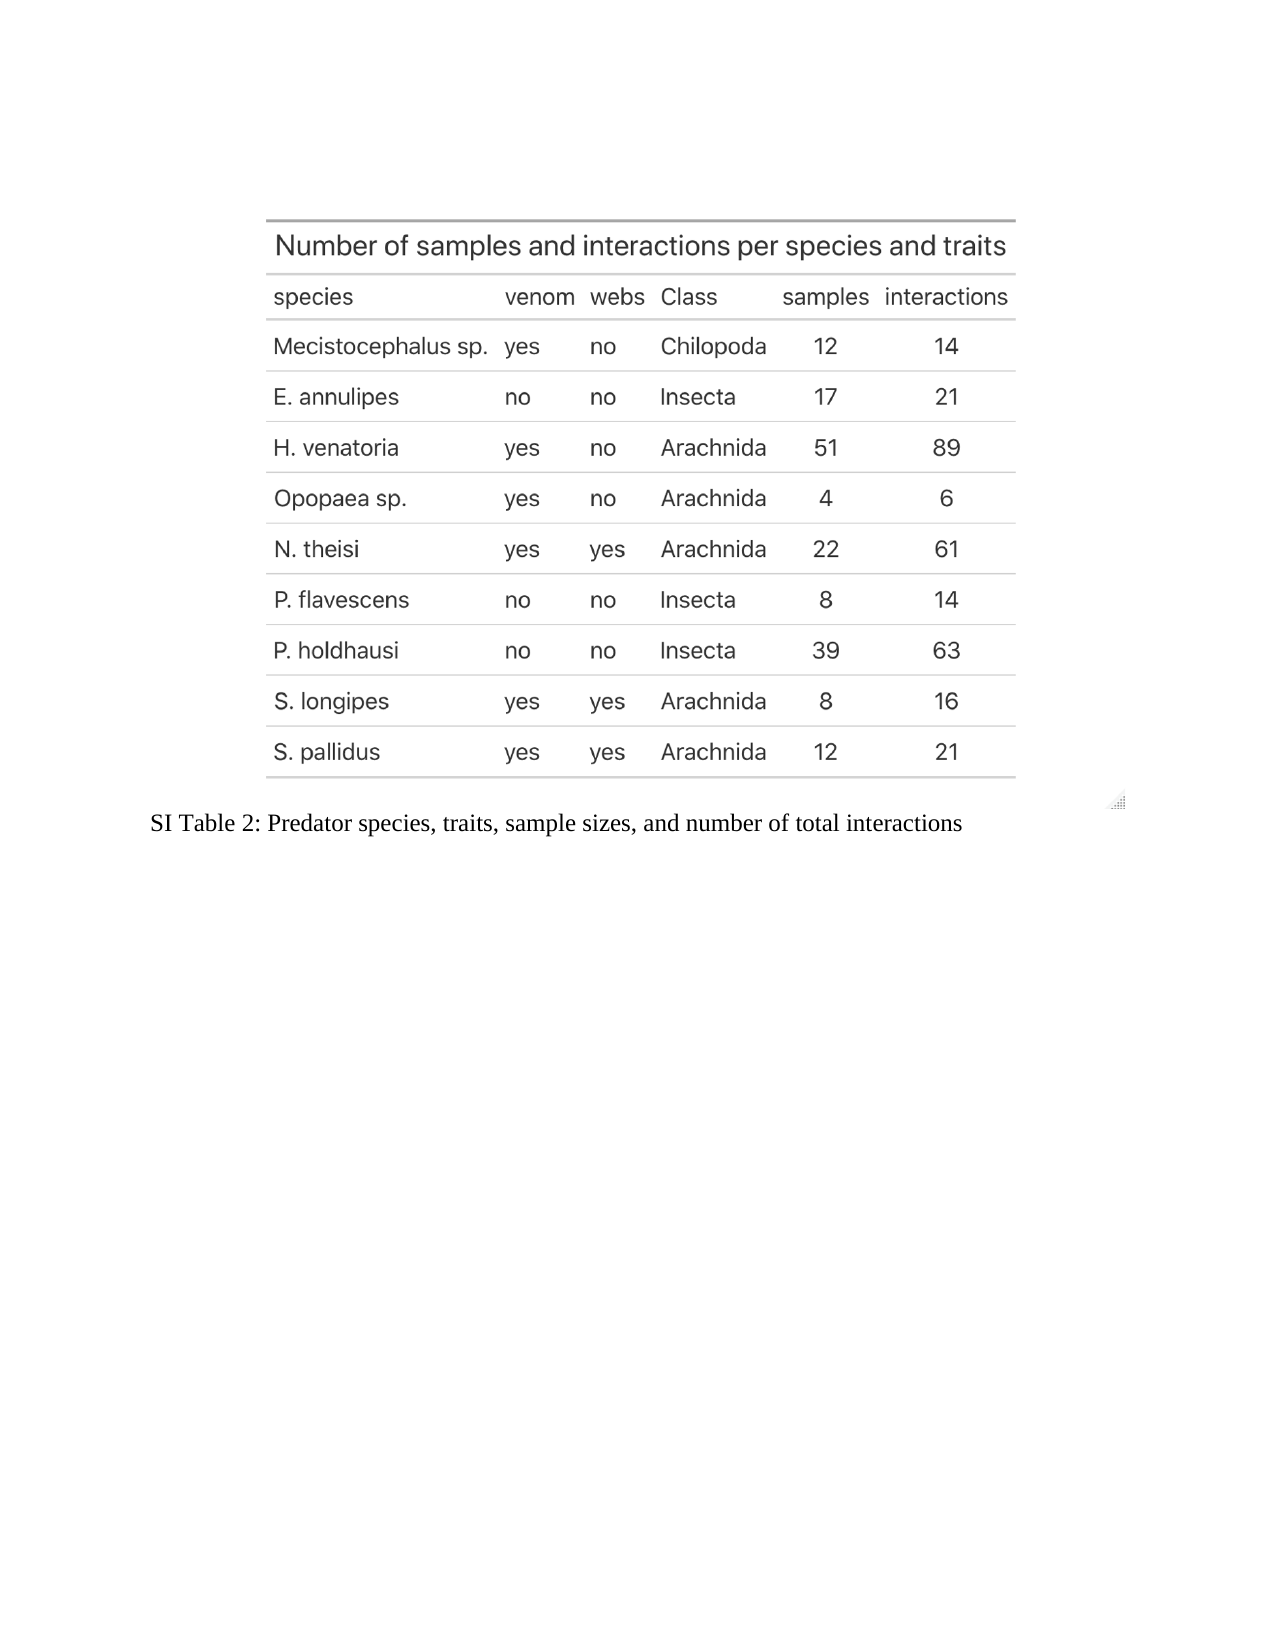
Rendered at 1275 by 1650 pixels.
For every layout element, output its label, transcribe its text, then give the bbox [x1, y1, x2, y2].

text SI Table 2: Predator species, traits, sample sizes, and number of total interactions [150, 809, 1125, 837]
picture [150, 207, 1125, 809]
